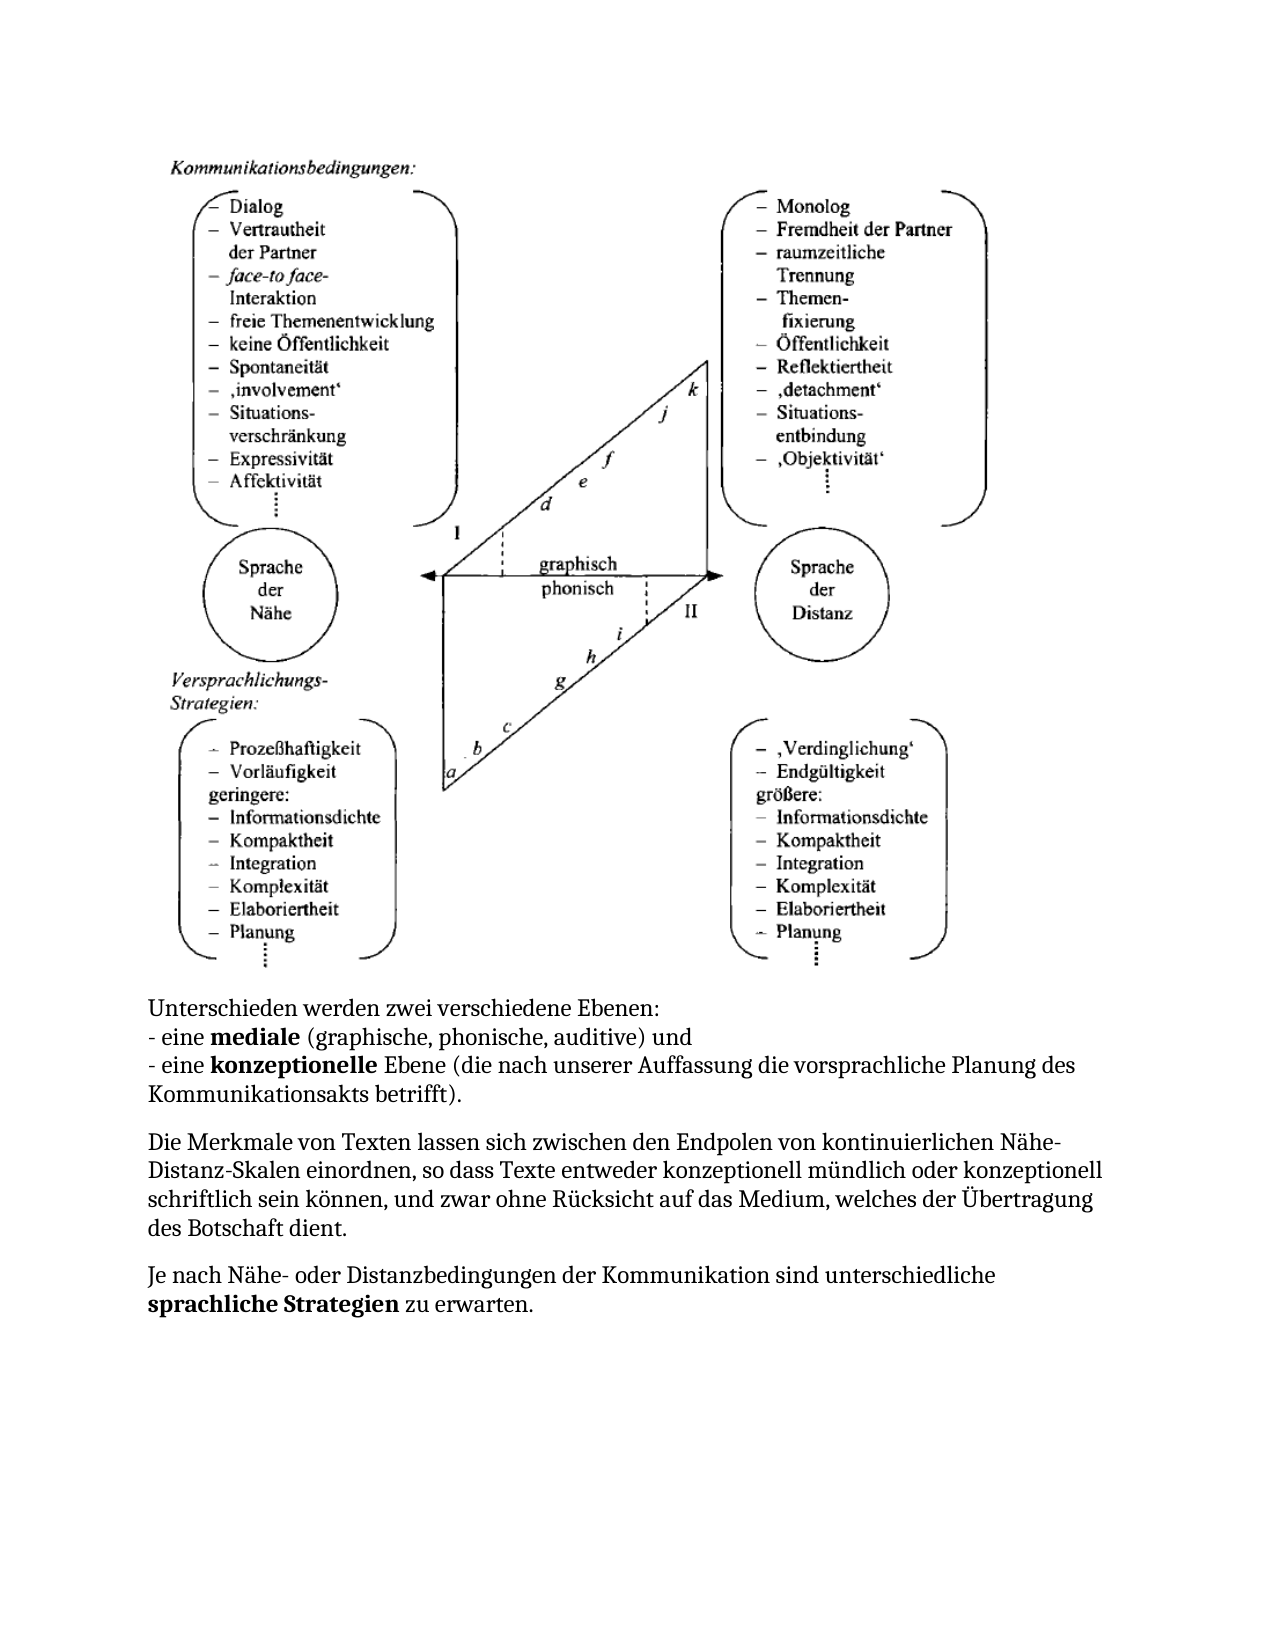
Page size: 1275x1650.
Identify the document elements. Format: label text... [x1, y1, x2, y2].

text Unterschieden werden zwei verschiedene Ebenen: - eine mediale (graphische, phonische, auditive) und - eine konzeptionelle Ebene (die nach unserer Auffassung die vorsprachliche Planung des Kommunikationsakts betrifft). [148, 994, 1127, 1109]
text Die Merkmale von Texten lassen sich zwischen den Endpolen von kontinuierlichen Nähe-Distanz-Skalen einordnen, so dass Texte entweder konzeptionell mündlich oder konzeptionell schriftlich sein können, und zwar ohne Rücksicht auf das Medium, welches der Übertragung des Botschaft dient. [148, 1128, 1127, 1243]
text Je nach Nähe- oder Distanzbedingungen der Kommunikation sind unterschiedliche sprachliche Strategien zu erwarten. [148, 1261, 1127, 1319]
picture [147, 147, 1023, 976]
